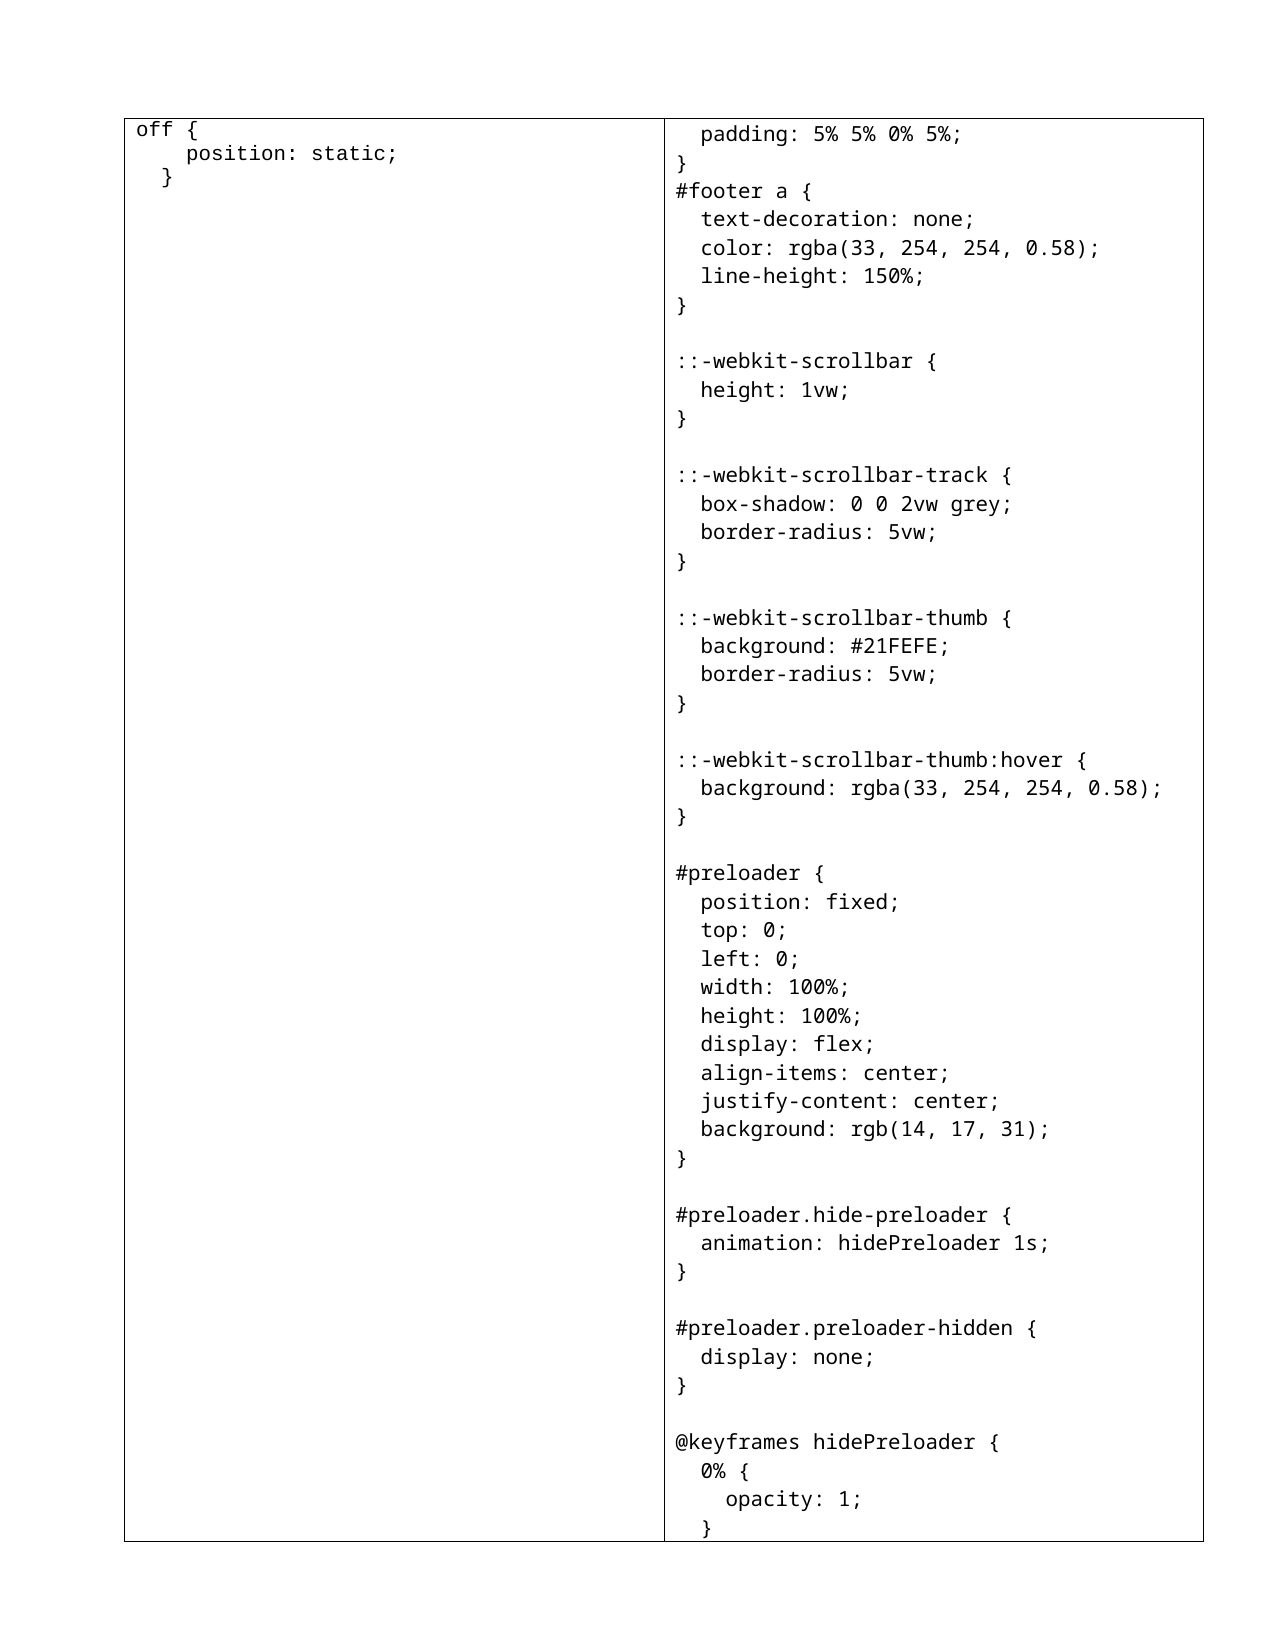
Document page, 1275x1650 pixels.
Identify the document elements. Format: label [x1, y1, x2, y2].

table_header [665, 119, 1203, 1541]
table_header [125, 119, 664, 1541]
